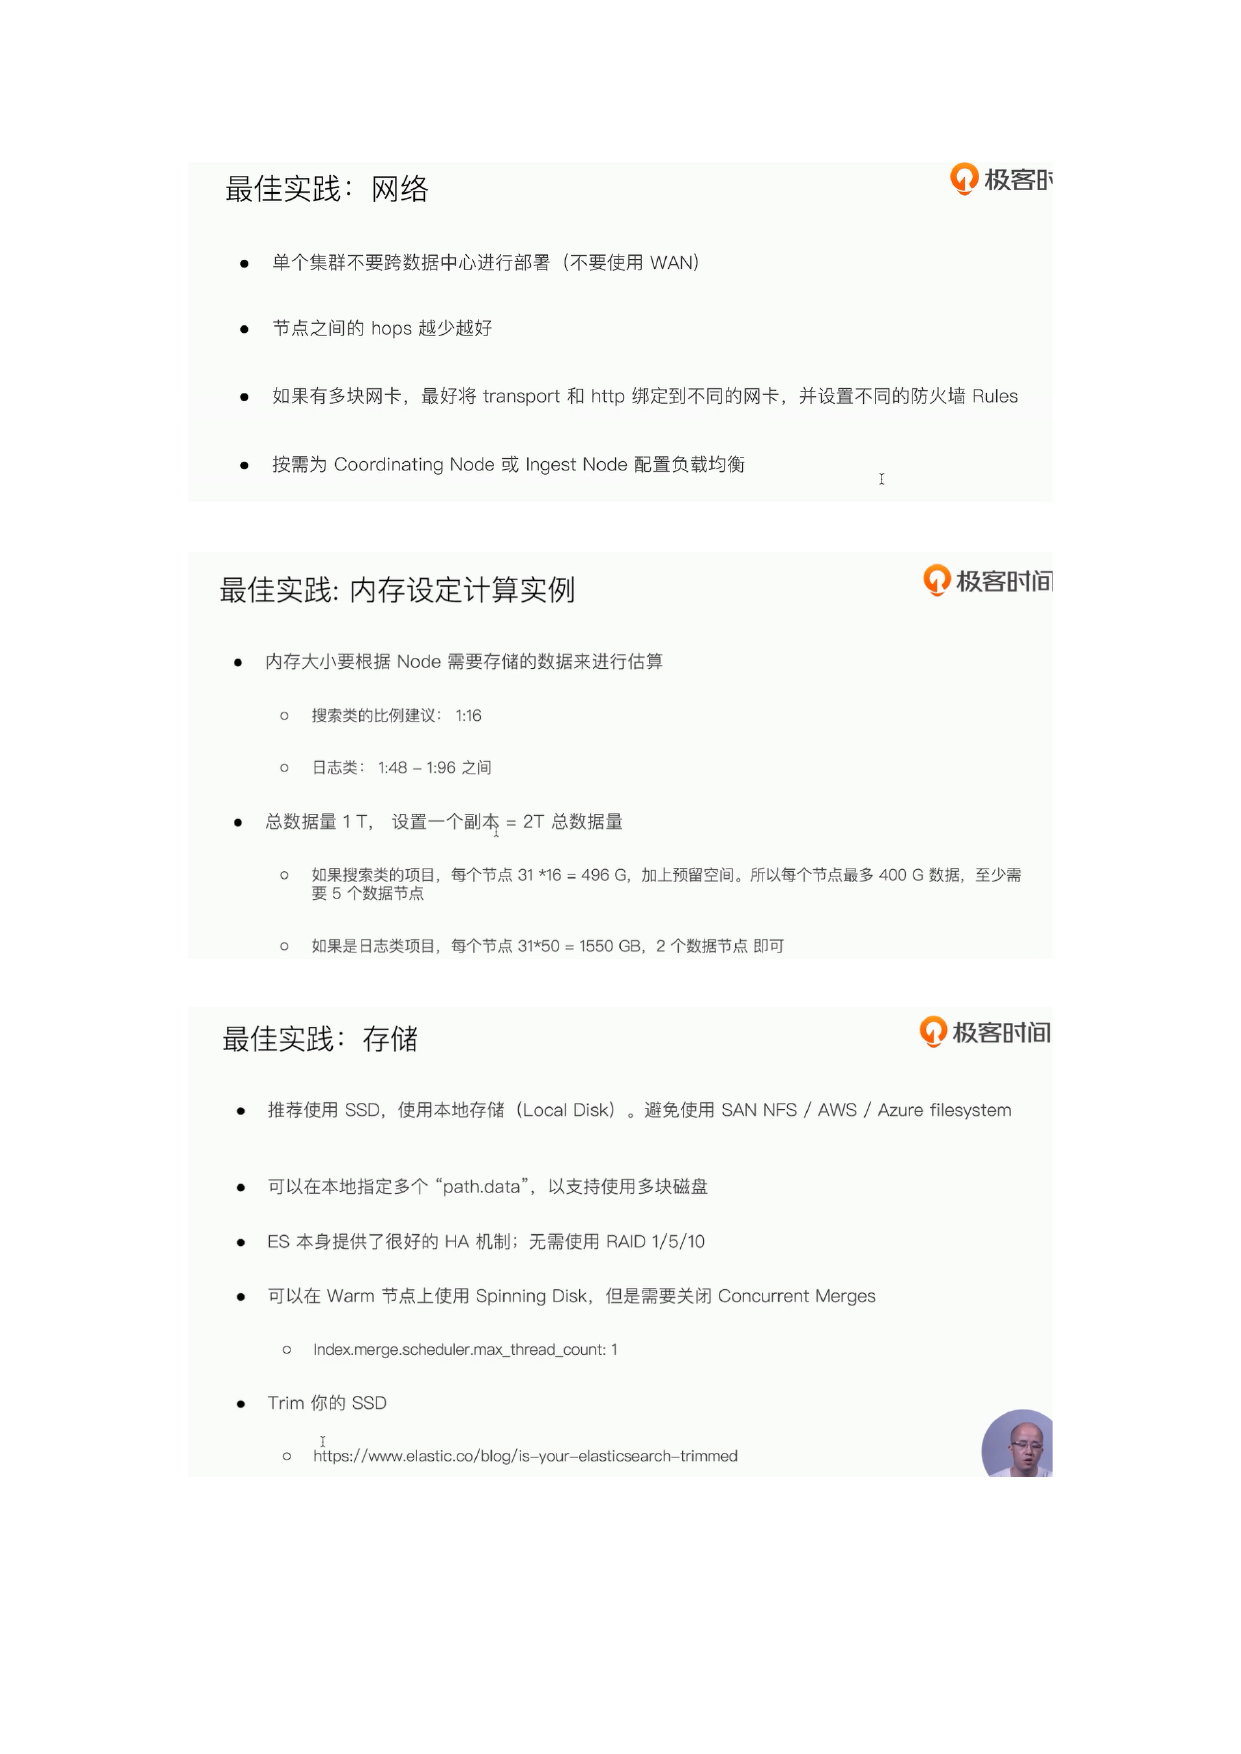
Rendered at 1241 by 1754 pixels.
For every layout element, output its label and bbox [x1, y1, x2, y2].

picture [187, 1007, 1053, 1477]
picture [187, 162, 1053, 502]
picture [187, 552, 1053, 959]
